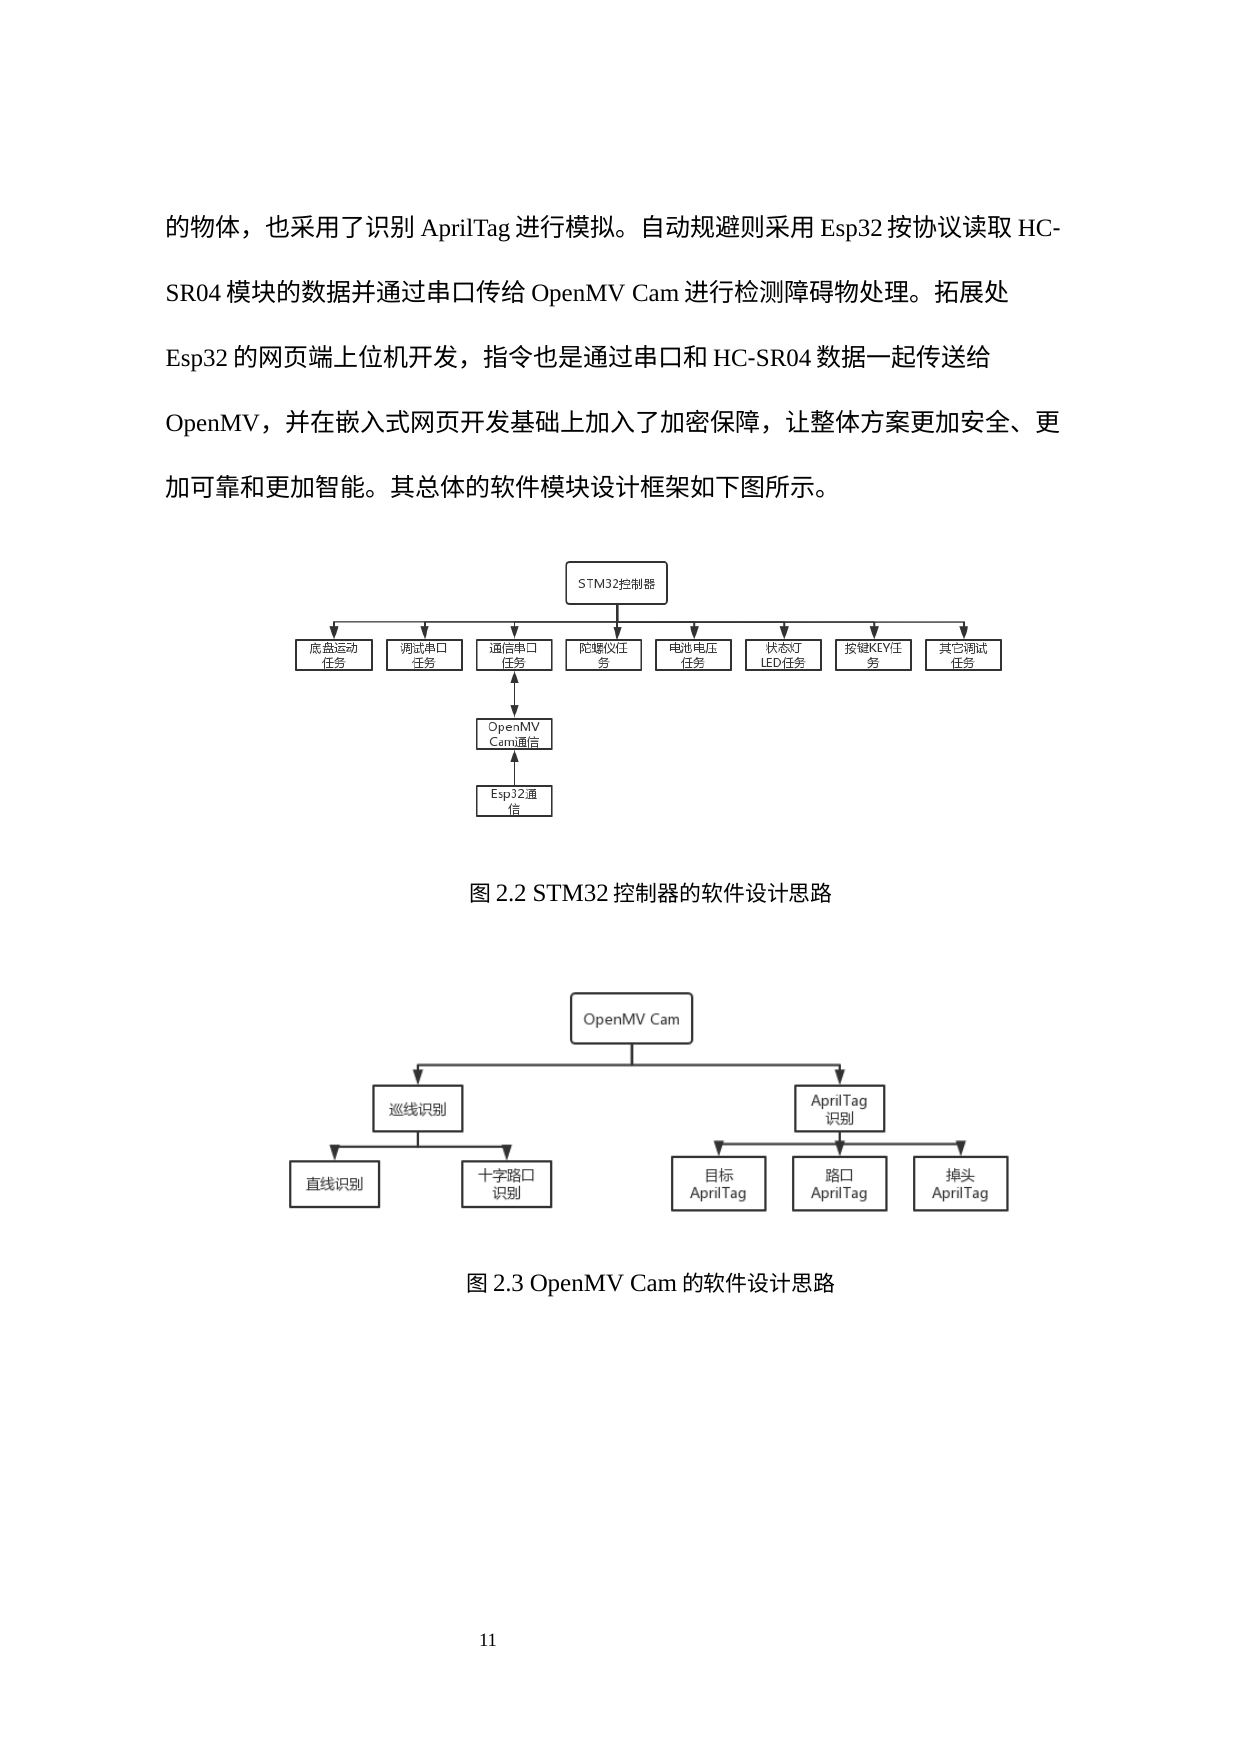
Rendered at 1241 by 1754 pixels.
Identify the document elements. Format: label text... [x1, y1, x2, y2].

picture [237, 940, 1043, 1246]
text 图2.2 STM32控制器的软件设计思路 [165, 876, 1093, 908]
picture [251, 518, 1030, 845]
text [165, 193, 1071, 518]
text 图2.3 OpenMV Cam的软件设计思路 [165, 1266, 1093, 1298]
